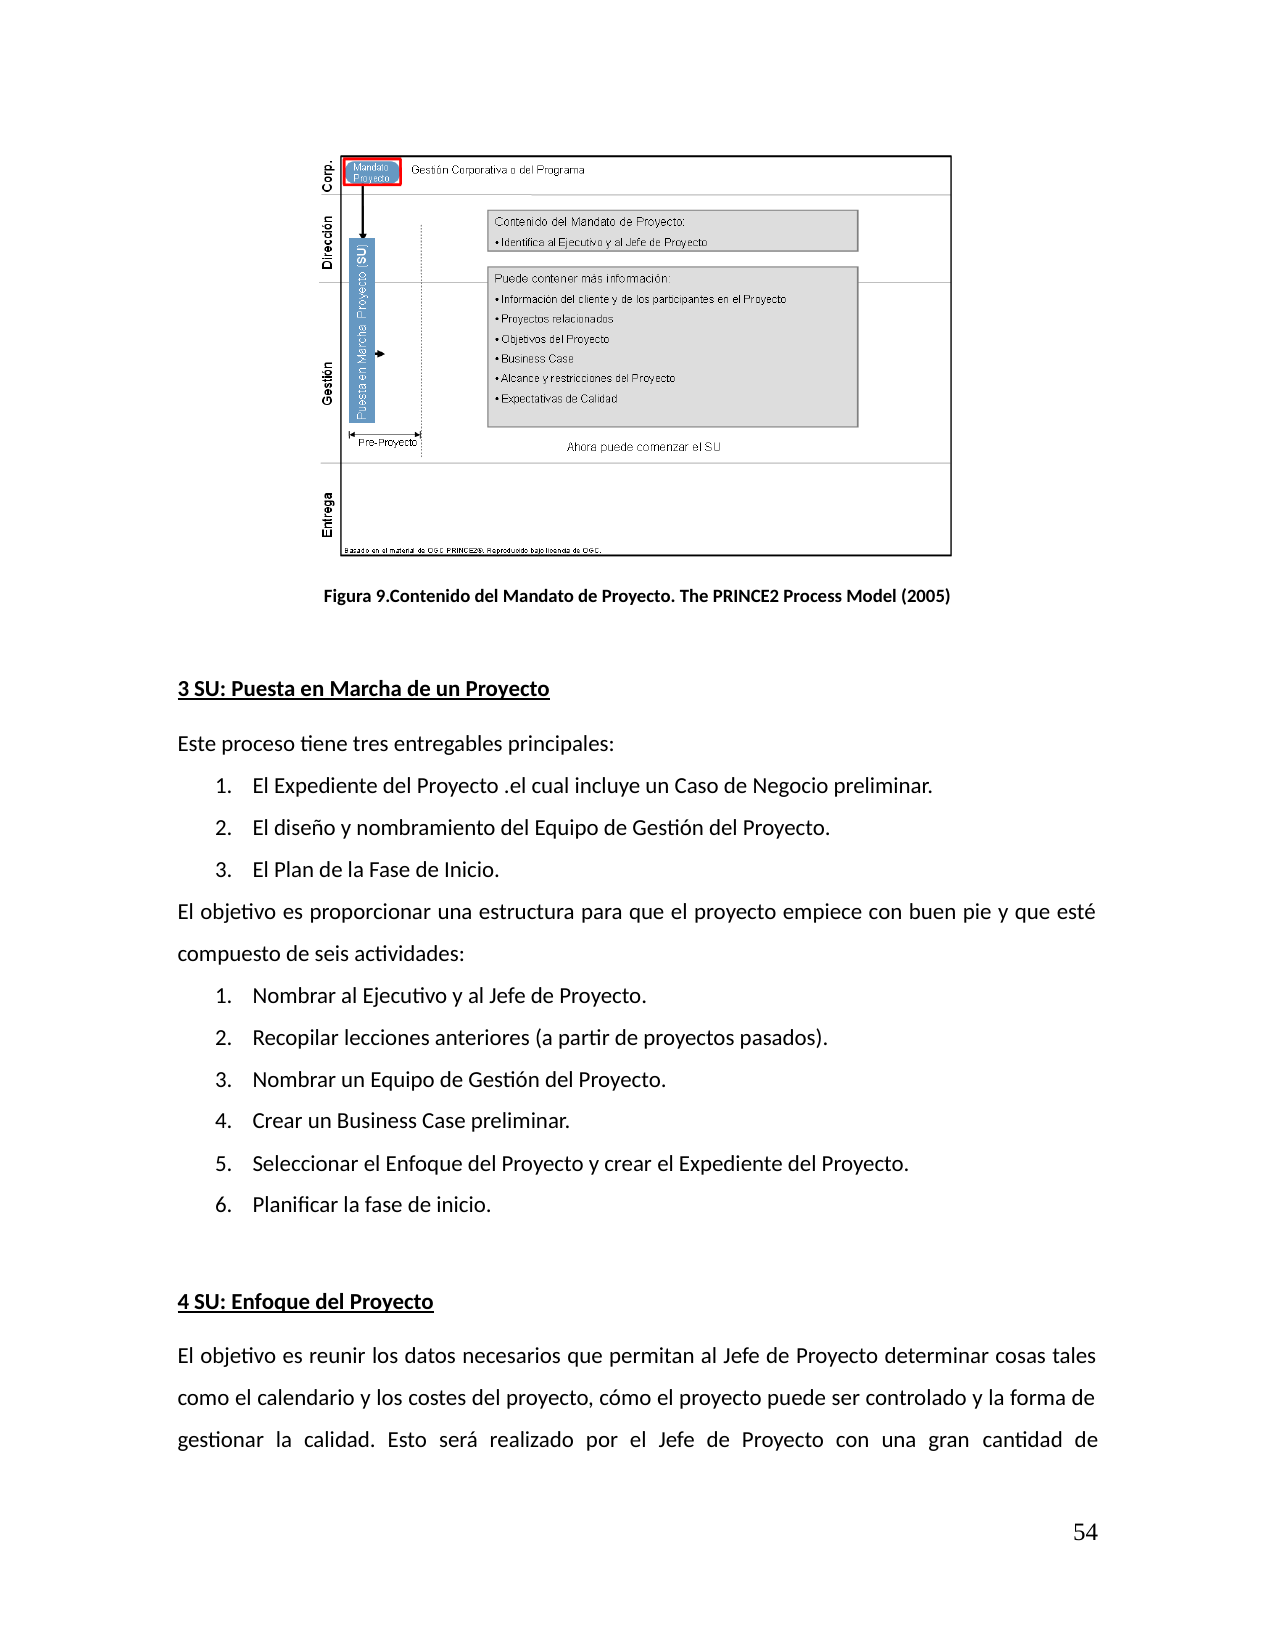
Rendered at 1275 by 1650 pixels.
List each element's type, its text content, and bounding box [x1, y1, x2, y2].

list Recopilar lecciones anteriores (a partir de proyectos pasados). [215, 1023, 1098, 1051]
text Figura 9.Contenido del Mandato de Proyecto. The PRINCE2 Process Model (2005) [177, 584, 1098, 607]
text 4 SU: Enfoque del Proyecto [177, 1287, 1098, 1315]
text 3 SU: Puesta en Marcha de un Proyecto [177, 674, 1098, 702]
list El Expediente del Proyecto .el cual incluye un Caso de Negocio preliminar. [215, 771, 1098, 799]
list Planificar la fase de inicio. [215, 1191, 1098, 1219]
list Crear un Business Case preliminar. [215, 1107, 1098, 1135]
list El diseño y nombramiento del Equipo de Gestión del Proyecto. [215, 813, 1098, 841]
list Seleccionar el Enfoque del Proyecto y crear el Expediente del Proyecto. [215, 1149, 1098, 1177]
list Nombrar un Equipo de Gestión del Proyecto. [215, 1065, 1098, 1093]
text Este proceso tiene tres entregables principales: [177, 729, 1098, 757]
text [177, 1342, 1098, 1453]
text El objetivo es proporcionar una estructura para que el proyecto empiece con buen pie y que esté compuesto de seis actividades: [177, 897, 1098, 967]
list El Plan de la Fase de Inicio. [215, 855, 1098, 883]
list Nombrar al Ejecutivo y al Jefe de Proyecto. [215, 981, 1098, 1009]
